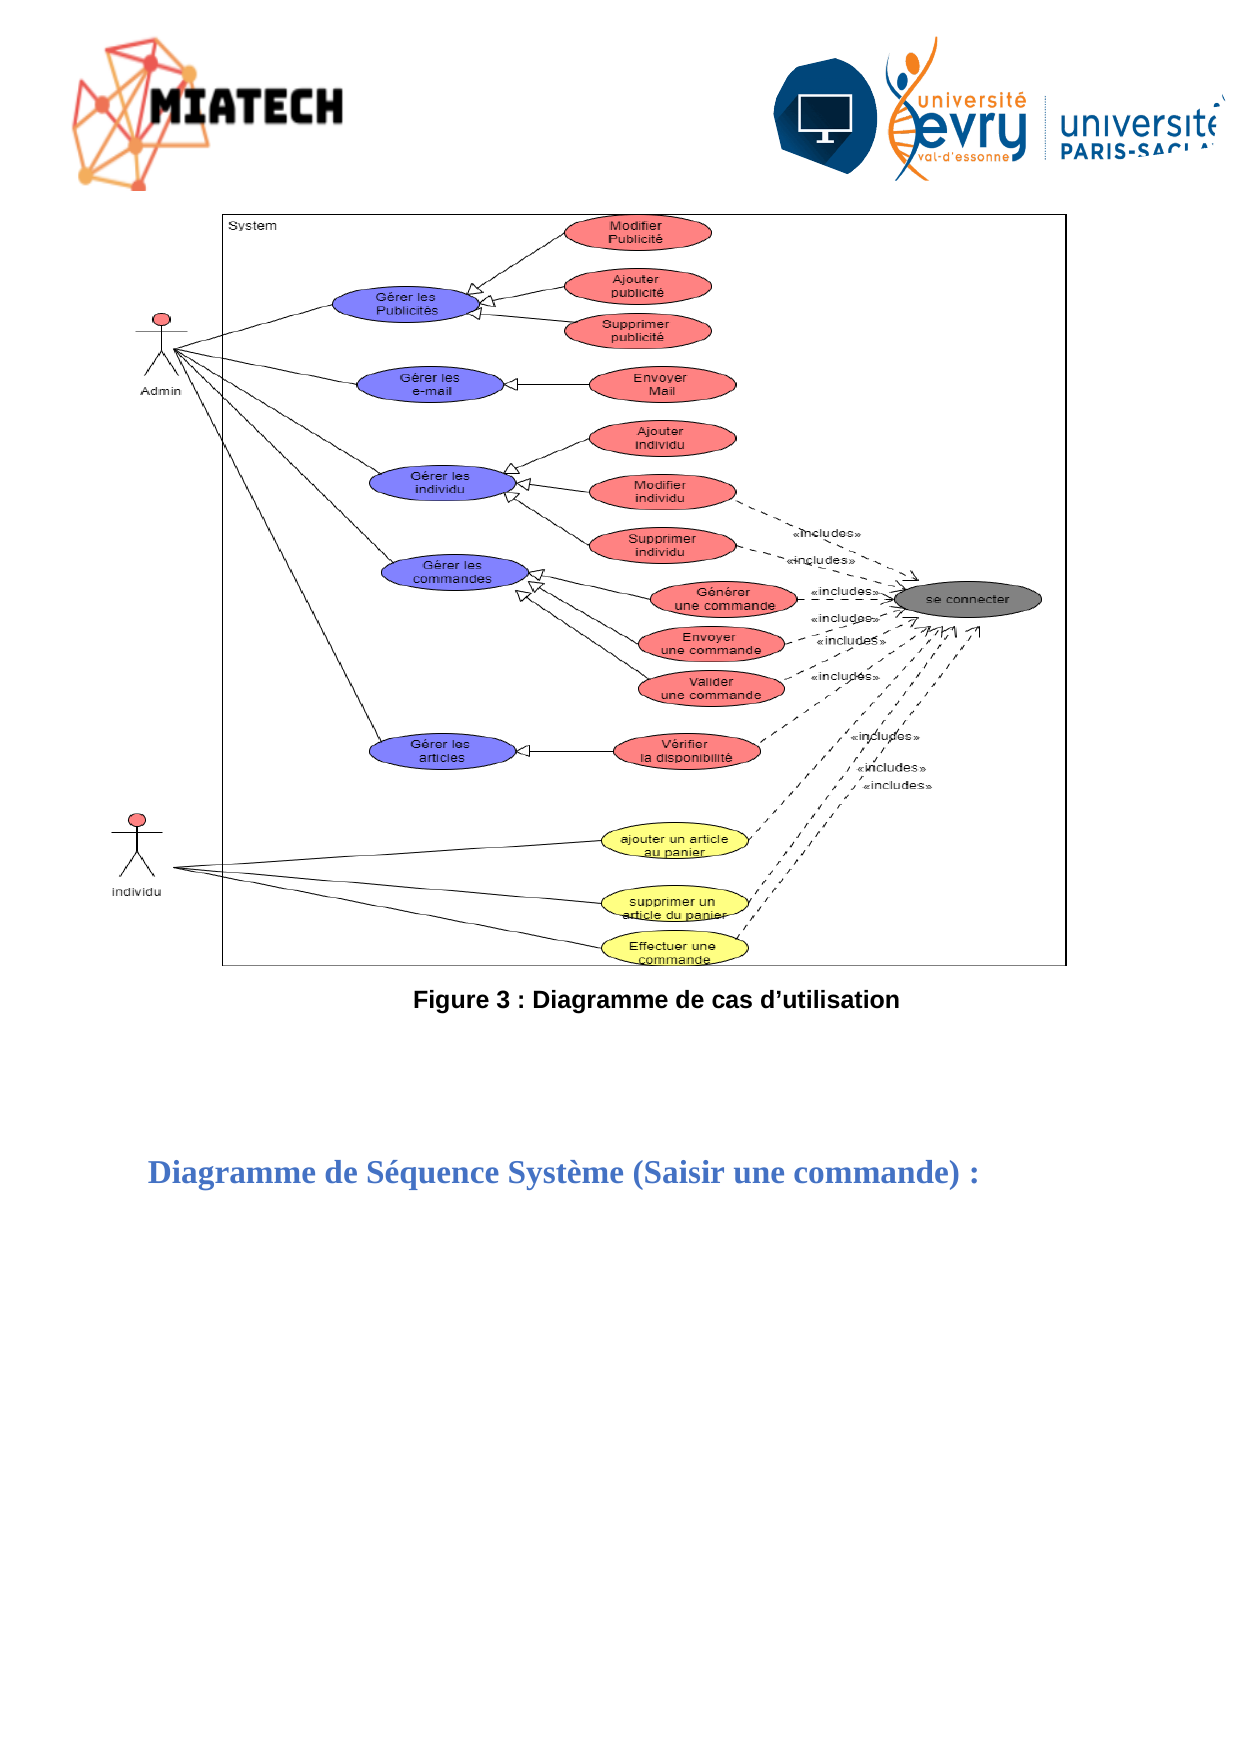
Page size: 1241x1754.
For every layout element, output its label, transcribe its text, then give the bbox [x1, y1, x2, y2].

picture [88, 205, 1078, 974]
text Diagramme de Séquence Système (Saisir une commande) : [148, 1152, 1093, 1191]
picture [53, 28, 399, 191]
text Figure 3 : Diagramme de cas d’utilisation [148, 973, 1093, 1017]
picture [773, 36, 1228, 181]
